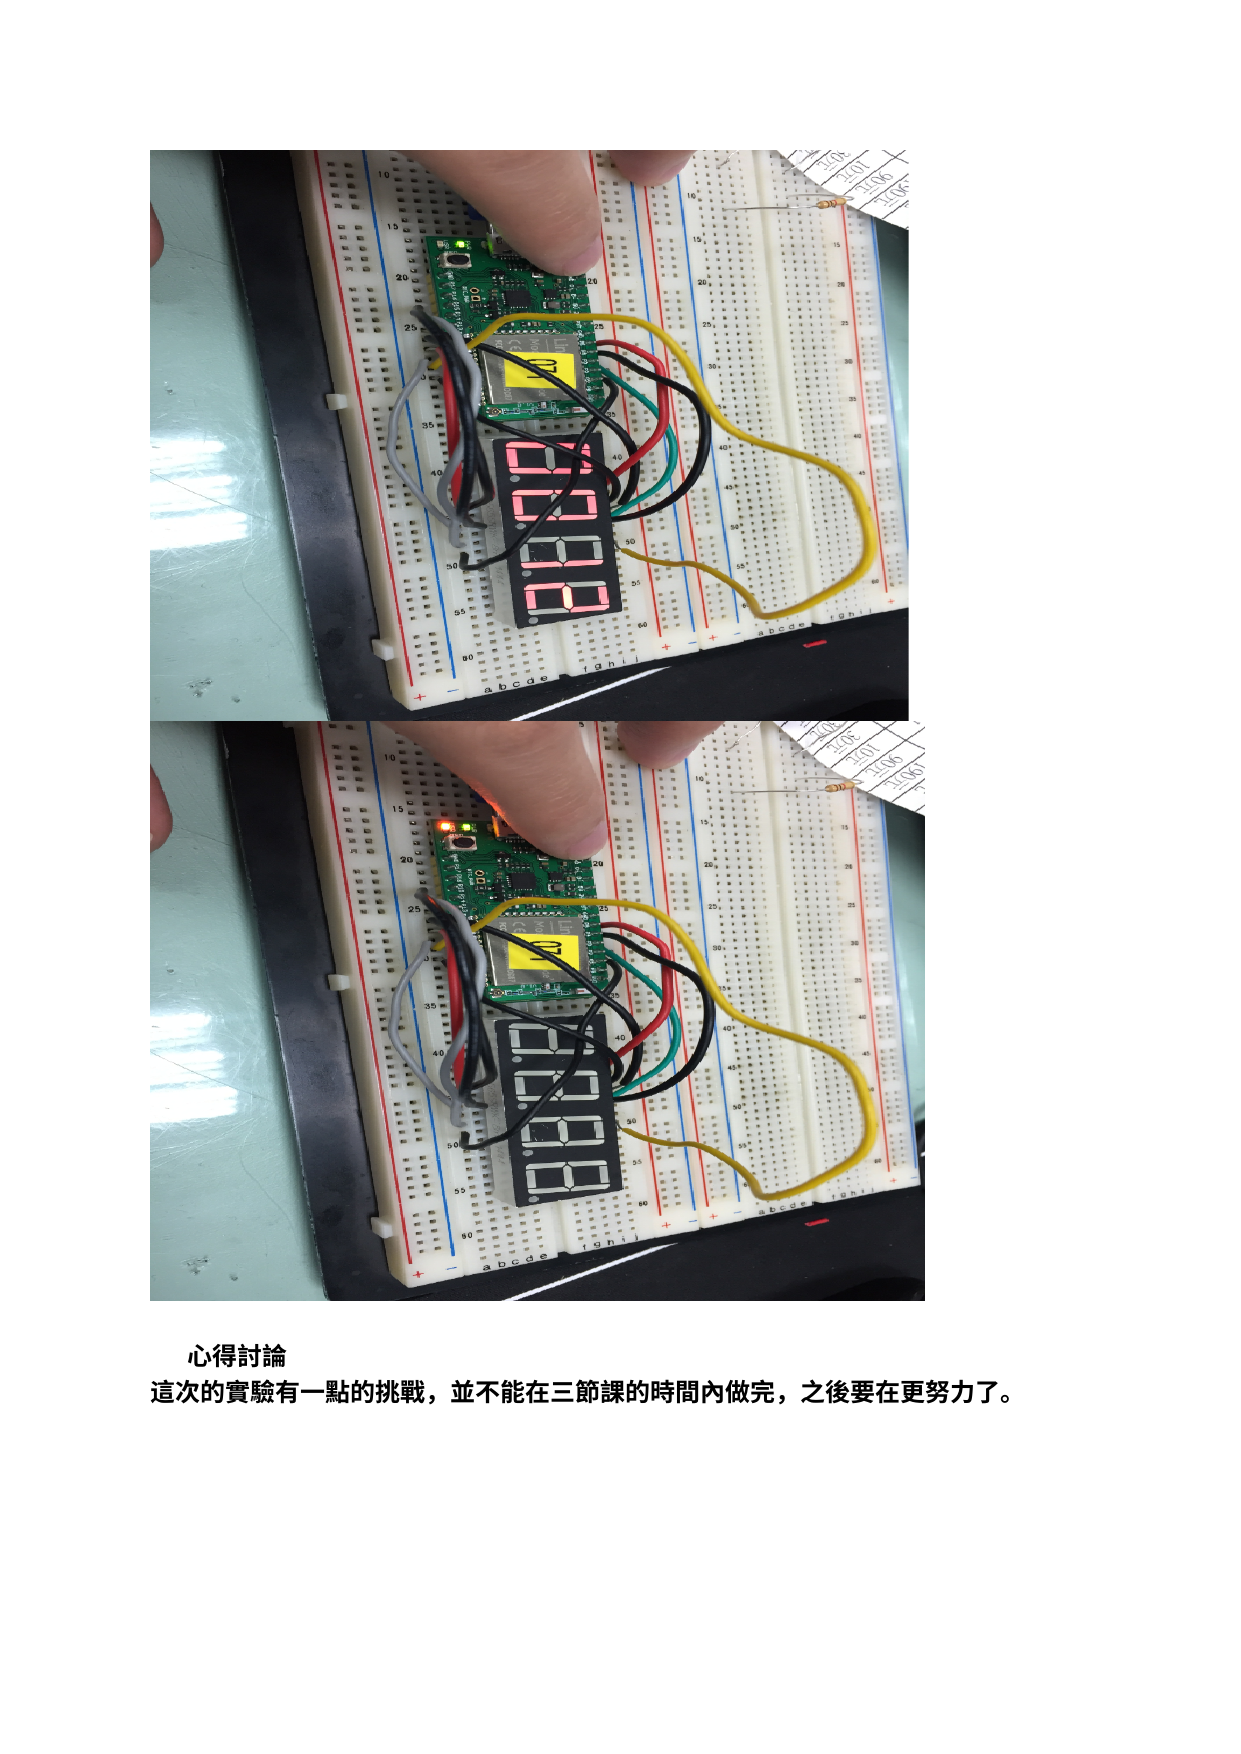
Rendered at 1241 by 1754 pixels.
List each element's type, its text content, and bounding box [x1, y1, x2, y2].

text 這次的實驗有一點的挑戰，並不能在三節課的時間內做完，之後要在更努力了。 [150, 1372, 1053, 1408]
picture [150, 150, 927, 1302]
text 心得討論 [187, 1336, 1053, 1372]
